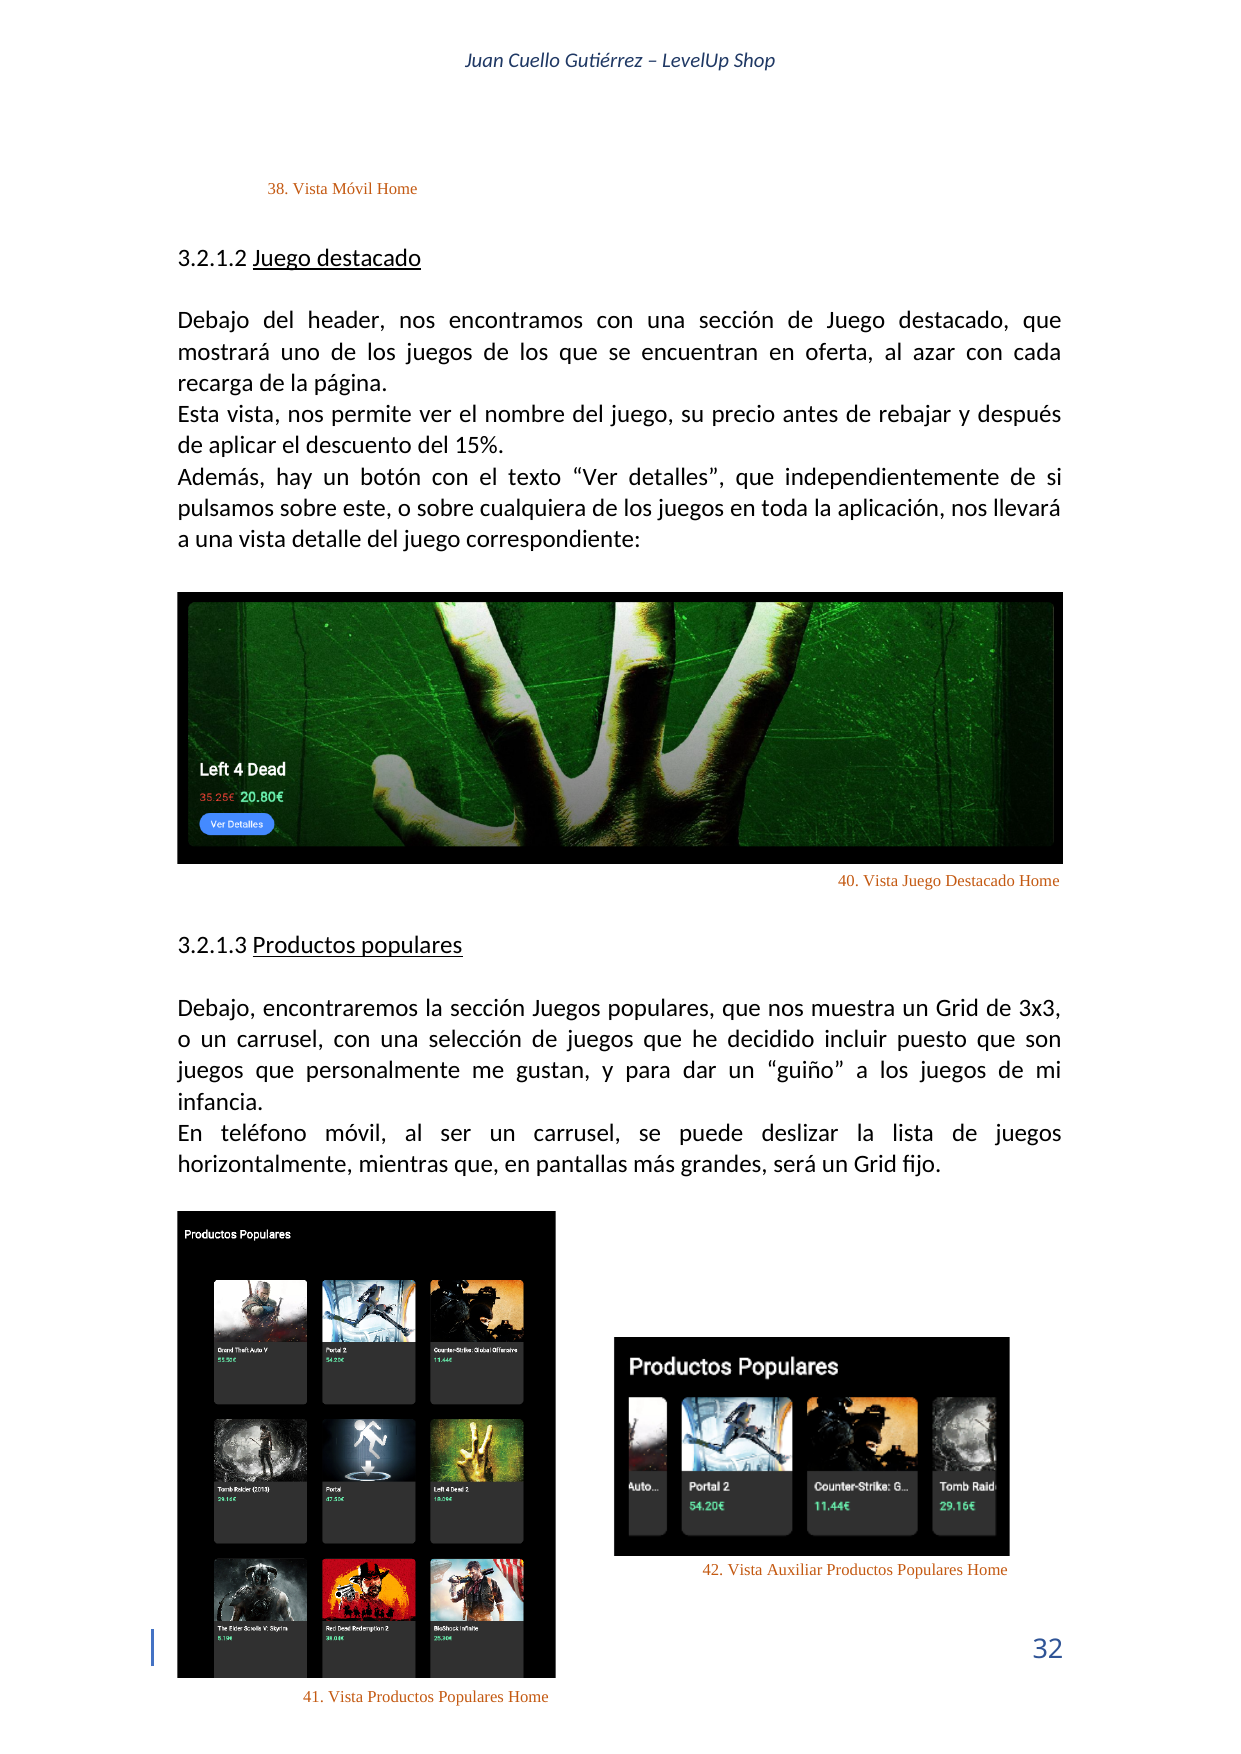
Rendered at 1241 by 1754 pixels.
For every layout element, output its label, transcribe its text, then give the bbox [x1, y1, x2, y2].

picture [613, 1337, 1010, 1556]
picture [177, 1211, 556, 1678]
picture [177, 592, 1063, 864]
text 3.2.1.2 Juego destacado [177, 241, 1063, 273]
text 3.2.1.3 Productos populares [177, 929, 1063, 960]
text Debajo, encontraremos la sección Juegos populares, que nos muestra un Grid de 3x3, o un carrusel, con una selección de juegos que he decidido incluir puesto que son juegos que personalmente me gustan, y para dar un “guiño” a los juegos de mi infancia. [177, 991, 1063, 1116]
text Debajo del header, nos encontramos con una sección de Juego destacado, que mostrará uno de los juegos de los que se encuentran en oferta, al azar con cada recarga de la página. [177, 304, 1063, 398]
text Esta vista, nos permite ver el nombre del juego, su precio antes de rebajar y después de aplicar el descuento del 15%. [177, 398, 1063, 460]
text En teléfono móvil, al ser un carrusel, se puede deslizar la lista de juegos horizontalmente, mientras que, en pantallas más grandes, será un Grid fijo. [177, 1116, 1063, 1179]
text Además, hay un botón con el texto “Ver detalles”, que independientemente de si pulsamos sobre este, o sobre cualquiera de los juegos en toda la aplicación, nos llevará a una vista detalle del juego correspondiente: [177, 460, 1063, 554]
